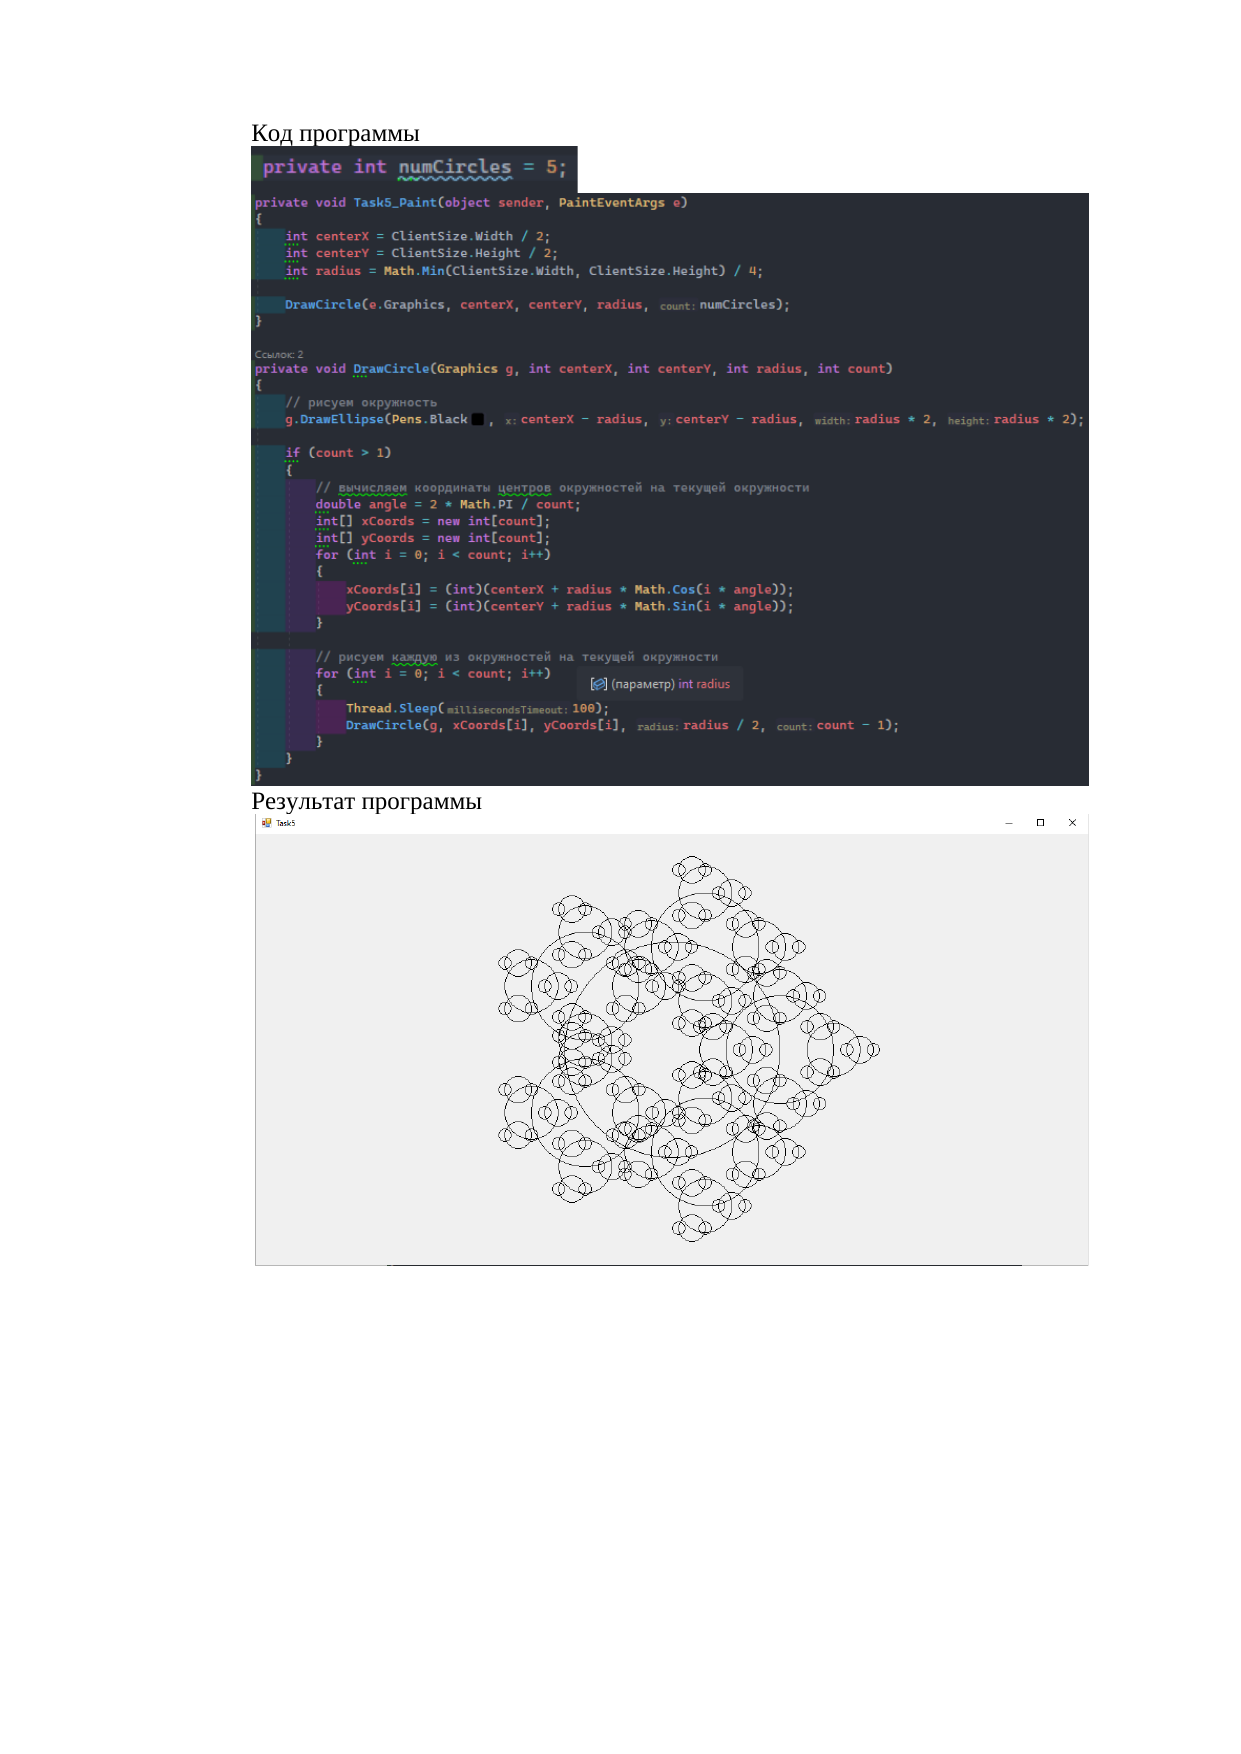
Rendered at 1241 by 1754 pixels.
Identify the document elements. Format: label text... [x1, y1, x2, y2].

text Код программы [177, 118, 1152, 147]
text Результат программы [177, 786, 1152, 815]
picture [251, 146, 1089, 786]
picture [251, 814, 1089, 1266]
